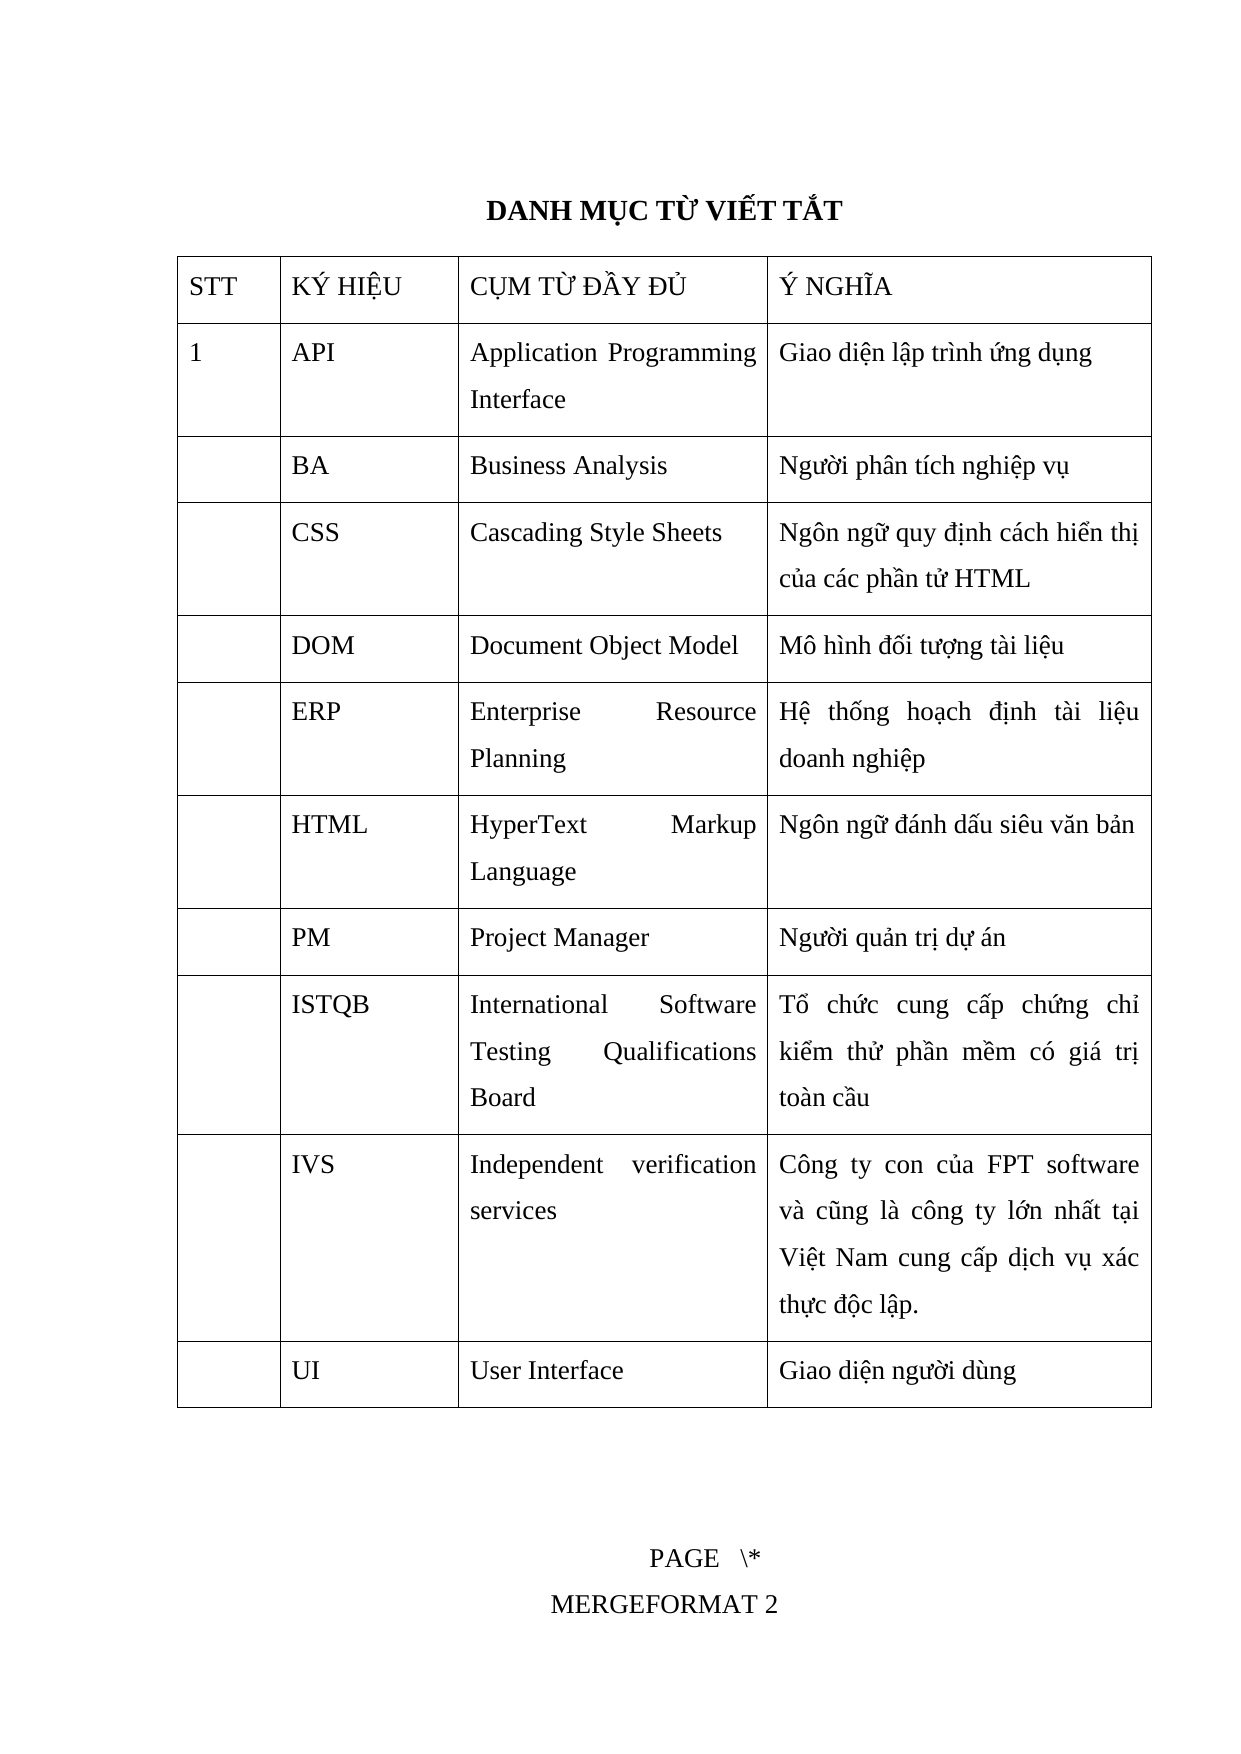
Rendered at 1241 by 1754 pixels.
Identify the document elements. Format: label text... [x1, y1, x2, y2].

table_cell Giao diện lập trình ứng dụng [768, 324, 1151, 436]
table_header STT [178, 257, 280, 323]
table_cell [178, 1135, 280, 1341]
table_cell Enterprise Resource Planning [459, 683, 767, 795]
table_cell [178, 616, 280, 682]
table_cell [178, 976, 280, 1134]
table_cell [178, 683, 280, 795]
table_cell Ngôn ngữ quy định cách hiển thị của các phần tử HTML [768, 503, 1151, 615]
table_cell [178, 796, 280, 908]
table_cell [178, 909, 280, 974]
table_cell HTML [281, 796, 458, 908]
table_cell Project Manager [459, 909, 767, 974]
table_cell Giao diện người dùng [768, 1342, 1151, 1407]
table_cell DOM [281, 616, 458, 682]
table_cell [178, 1342, 280, 1407]
table_cell BA [281, 437, 458, 502]
table_header Ý NGHĨA [768, 257, 1151, 323]
table_cell ISTQB [281, 976, 458, 1134]
table_cell International Software Testing Qualifications Board [459, 976, 767, 1134]
table_cell Independent verification services [459, 1135, 767, 1341]
table_cell Người phân tích nghiệp vụ [768, 437, 1151, 502]
table_cell ERP [281, 683, 458, 795]
table_cell 1 [178, 324, 280, 436]
table_cell HyperText Markup Language [459, 796, 767, 908]
table_cell PM [281, 909, 458, 974]
table_header KÝ HIỆU [281, 257, 458, 323]
table_cell Hệ thống hoạch định tài liệu doanh nghiệp [768, 683, 1151, 795]
table_cell IVS [281, 1135, 458, 1341]
table_cell API [281, 324, 458, 436]
table_cell Document Object Model [459, 616, 767, 682]
table_cell CSS [281, 503, 458, 615]
table_cell User Interface [459, 1342, 767, 1407]
table_cell Mô hình đối tượng tài liệu [768, 616, 1151, 682]
table_cell UI [281, 1342, 458, 1407]
table_cell Công ty con của FPT software và cũng là công ty lớn nhất tại Việt Nam cung cấp dịch vụ xác thực độc lập. [768, 1135, 1151, 1341]
table_cell Application Programming Interface [459, 324, 767, 436]
table_cell Business Analysis [459, 437, 767, 502]
subtitle DANH MỤC TỪ VIẾT TẮT [177, 193, 1152, 227]
table_cell Tổ chức cung cấp chứng chỉ kiểm thử phần mềm có giá trị toàn cầu [768, 976, 1151, 1134]
table_cell Người quản trị dự án [768, 909, 1151, 974]
table_header CỤM TỪ ĐẦY ĐỦ [459, 257, 767, 323]
table_cell Cascading Style Sheets [459, 503, 767, 615]
table_cell Ngôn ngữ đánh dấu siêu văn bản [768, 796, 1151, 908]
table_cell [178, 437, 280, 502]
table_cell [178, 503, 280, 615]
